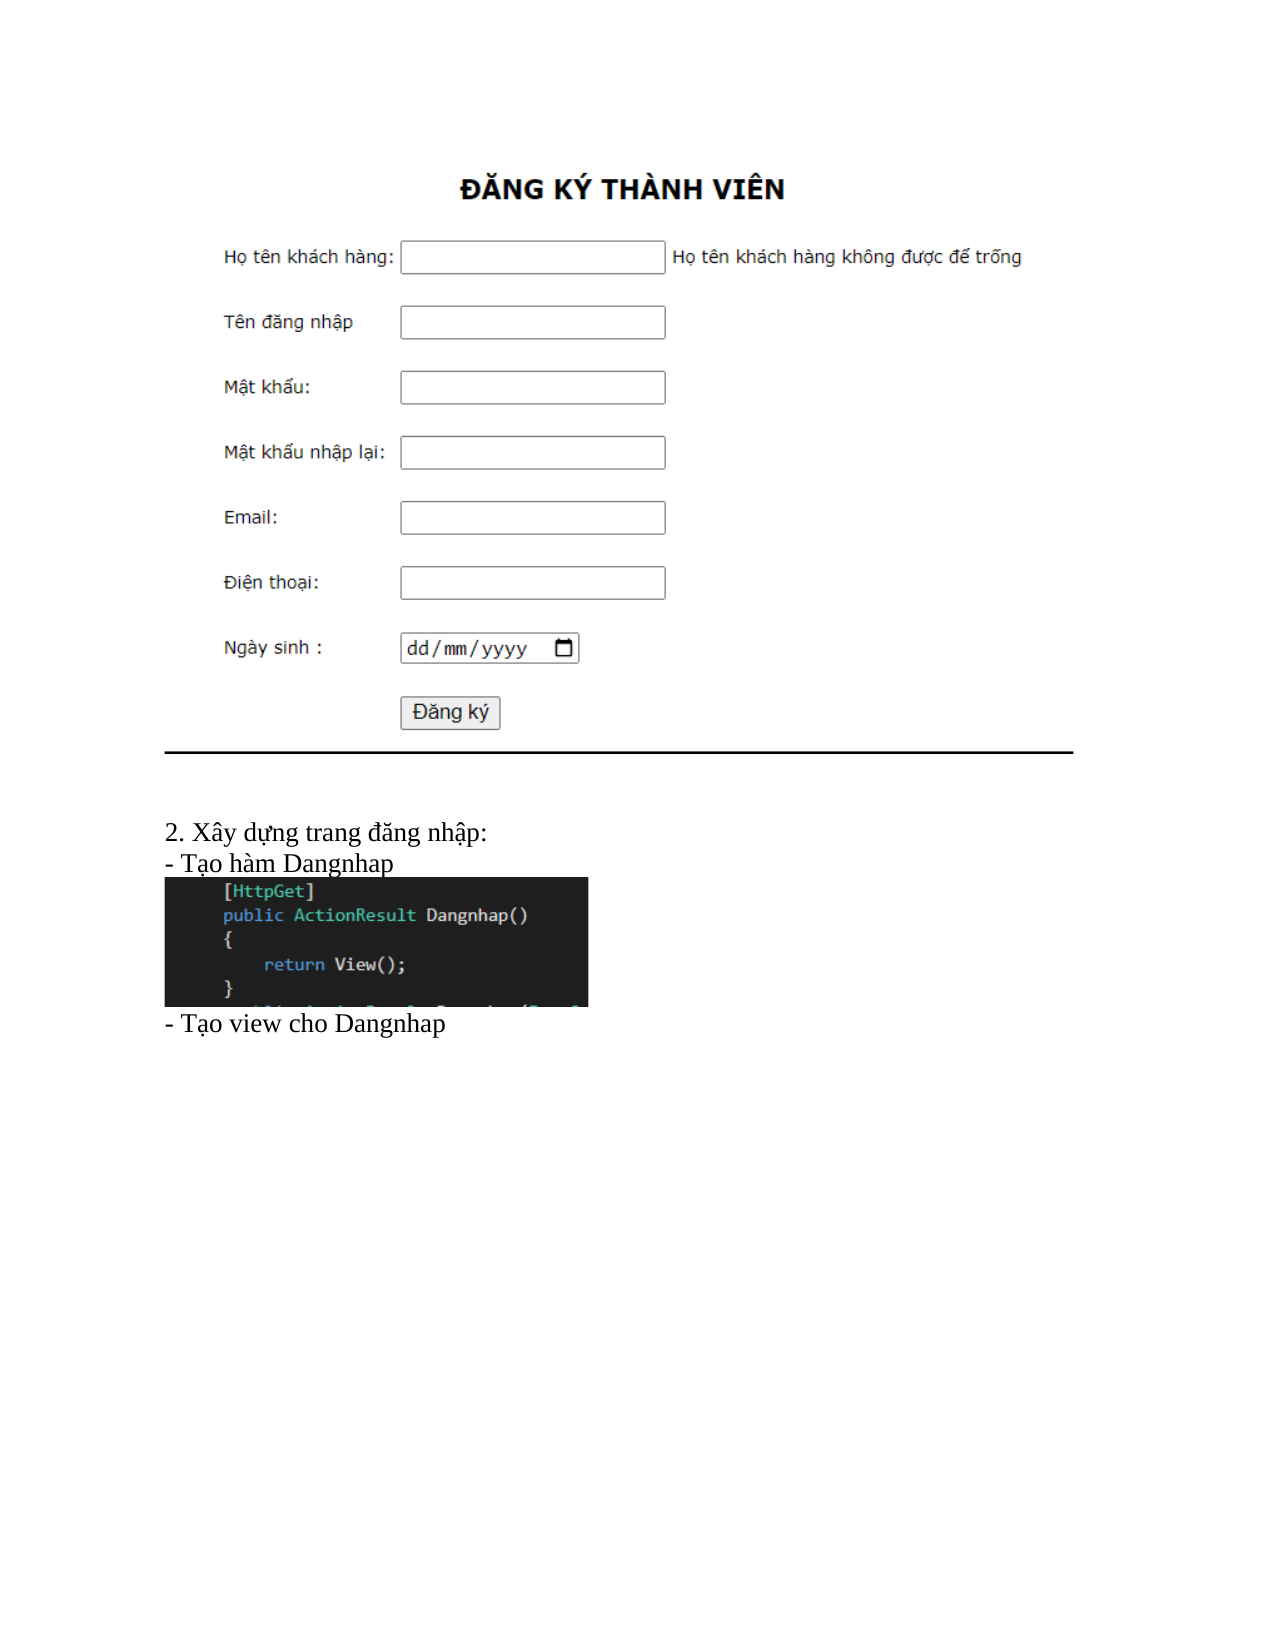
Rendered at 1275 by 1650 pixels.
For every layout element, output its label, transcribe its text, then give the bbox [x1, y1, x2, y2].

picture [164, 158, 1074, 754]
list Xây dựng trang đăng nhập: [164, 816, 1169, 847]
picture [164, 877, 589, 1007]
text - Tạo view cho Dangnhap [164, 1007, 1169, 1038]
list - Tạo hàm Dangnhap [164, 847, 1169, 878]
